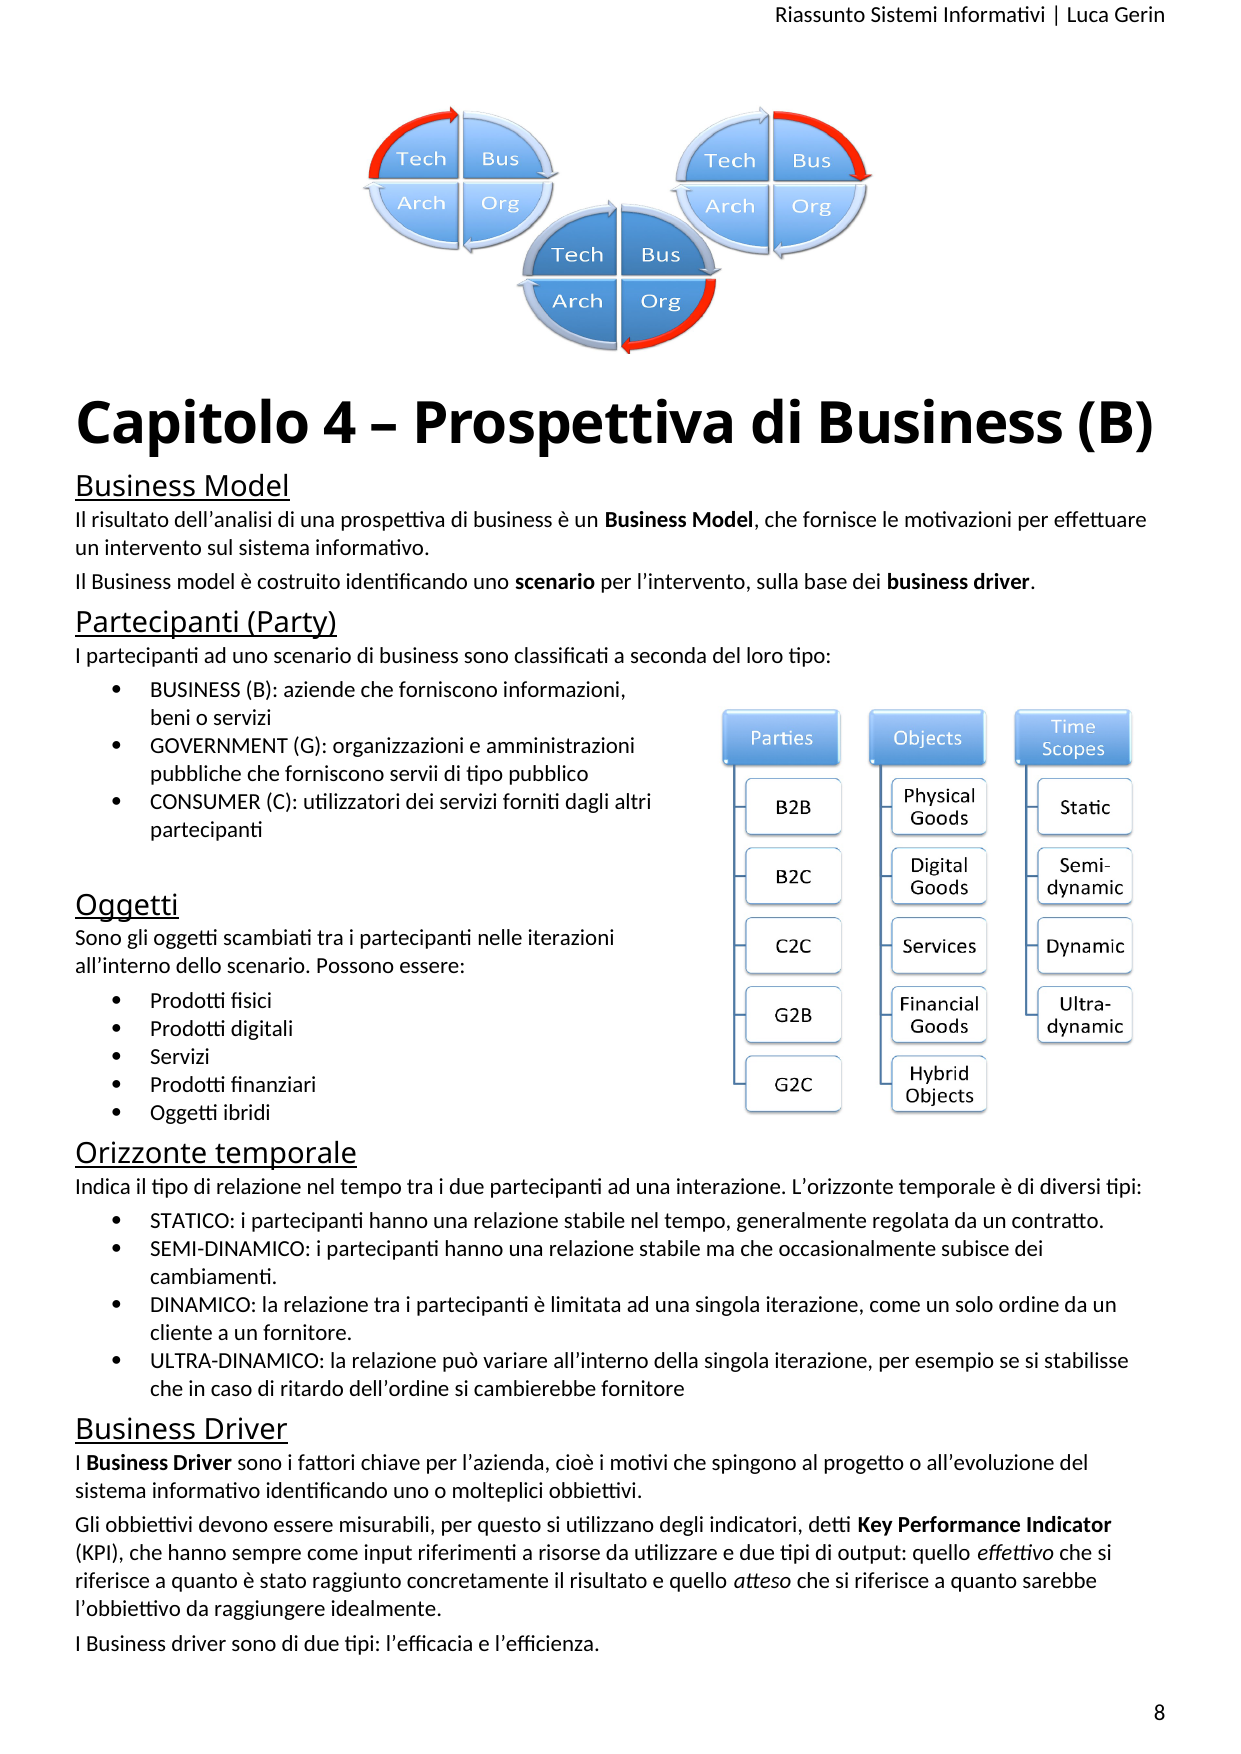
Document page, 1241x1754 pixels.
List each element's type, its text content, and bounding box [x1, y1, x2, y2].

text I Business Driver sono i fattori chiave per l’azienda, cioè i motivi che spingono al progetto o all’evoluzione del sistema informativo identificando uno o molteplici obbiettivi. [75, 1448, 1165, 1504]
text Il Business model è costruito identificando uno scenario per l’intervento, sulla base dei business driver. [75, 567, 1165, 595]
subtitle Business Model [75, 465, 1165, 505]
list Prodotti digitali [112, 1014, 688, 1042]
list GOVERNMENT (G): organizzazioni e amministrazioni pubbliche che forniscono servii di tipo pubblico [112, 731, 688, 787]
title Capitolo 4 – Prospettiva di Business (B) [75, 381, 1165, 461]
subtitle Oggetti [75, 884, 688, 923]
text Gli obbiettivi devono essere misurabili, per questo si utilizzano degli indicatori, detti Key Performance Indicator (KPI), che hanno sempre come input riferimenti a risorse da utilizzare e due tipi di output: quello effettivo che si riferisce a quanto è stato raggiunto concretamente il risultato e quello atteso che si riferisce a quanto sarebbe l’obbiettivo da raggiungere idealmente. [75, 1511, 1165, 1623]
list SEMI-DINAMICO: i partecipanti hanno una relazione stabile ma che occasionalmente subisce dei cambiamenti. [112, 1234, 1165, 1290]
list Oggetti ibridi [112, 1098, 688, 1126]
text Sono gli oggetti scambiati tra i partecipanti nelle iterazioni all’interno dello scenario. Possono essere: [75, 923, 688, 979]
subtitle Orizzonte temporale [75, 1132, 1165, 1172]
list BUSINESS (B): aziende che forniscono informazioni, beni o servizi [112, 675, 1165, 731]
list Prodotti fisici [112, 986, 688, 1014]
text Il risultato dell’analisi di una prospettiva di business è un Business Model, che fornisce le motivazioni per effettuare un intervento sul sistema informativo. [75, 505, 1165, 561]
list STATICO: i partecipanti hanno una relazione stabile nel tempo, generalmente regolata da un contratto. [112, 1206, 1165, 1234]
subtitle Partecipanti (Party) [75, 601, 1165, 641]
list CONSUMER (C): utilizzatori dei servizi forniti dagli altri partecipanti [112, 787, 688, 843]
text I Business driver sono di due tipi: l’efficacia e l’efficienza. [75, 1629, 1165, 1657]
subtitle Business Driver [75, 1408, 1165, 1448]
text Indica il tipo di relazione nel tempo tra i due partecipanti ad una interazione. L’orizzonte temporale è di diversi tipi: [75, 1172, 1165, 1200]
list ULTRA-DINAMICO: la relazione può variare all’interno della singola iterazione, per esempio se si stabilisse che in caso di ritardo dell’ordine si cambierebbe fornitore [112, 1346, 1165, 1402]
list Servizi [112, 1042, 688, 1070]
list DINAMICO: la relazione tra i partecipanti è limitata ad una singola iterazione, come un solo ordine da un cliente a un fornitore. [112, 1290, 1165, 1346]
text I partecipanti ad uno scenario di business sono classificati a seconda del loro tipo: [75, 641, 1165, 669]
list Prodotti finanziari [112, 1070, 688, 1098]
